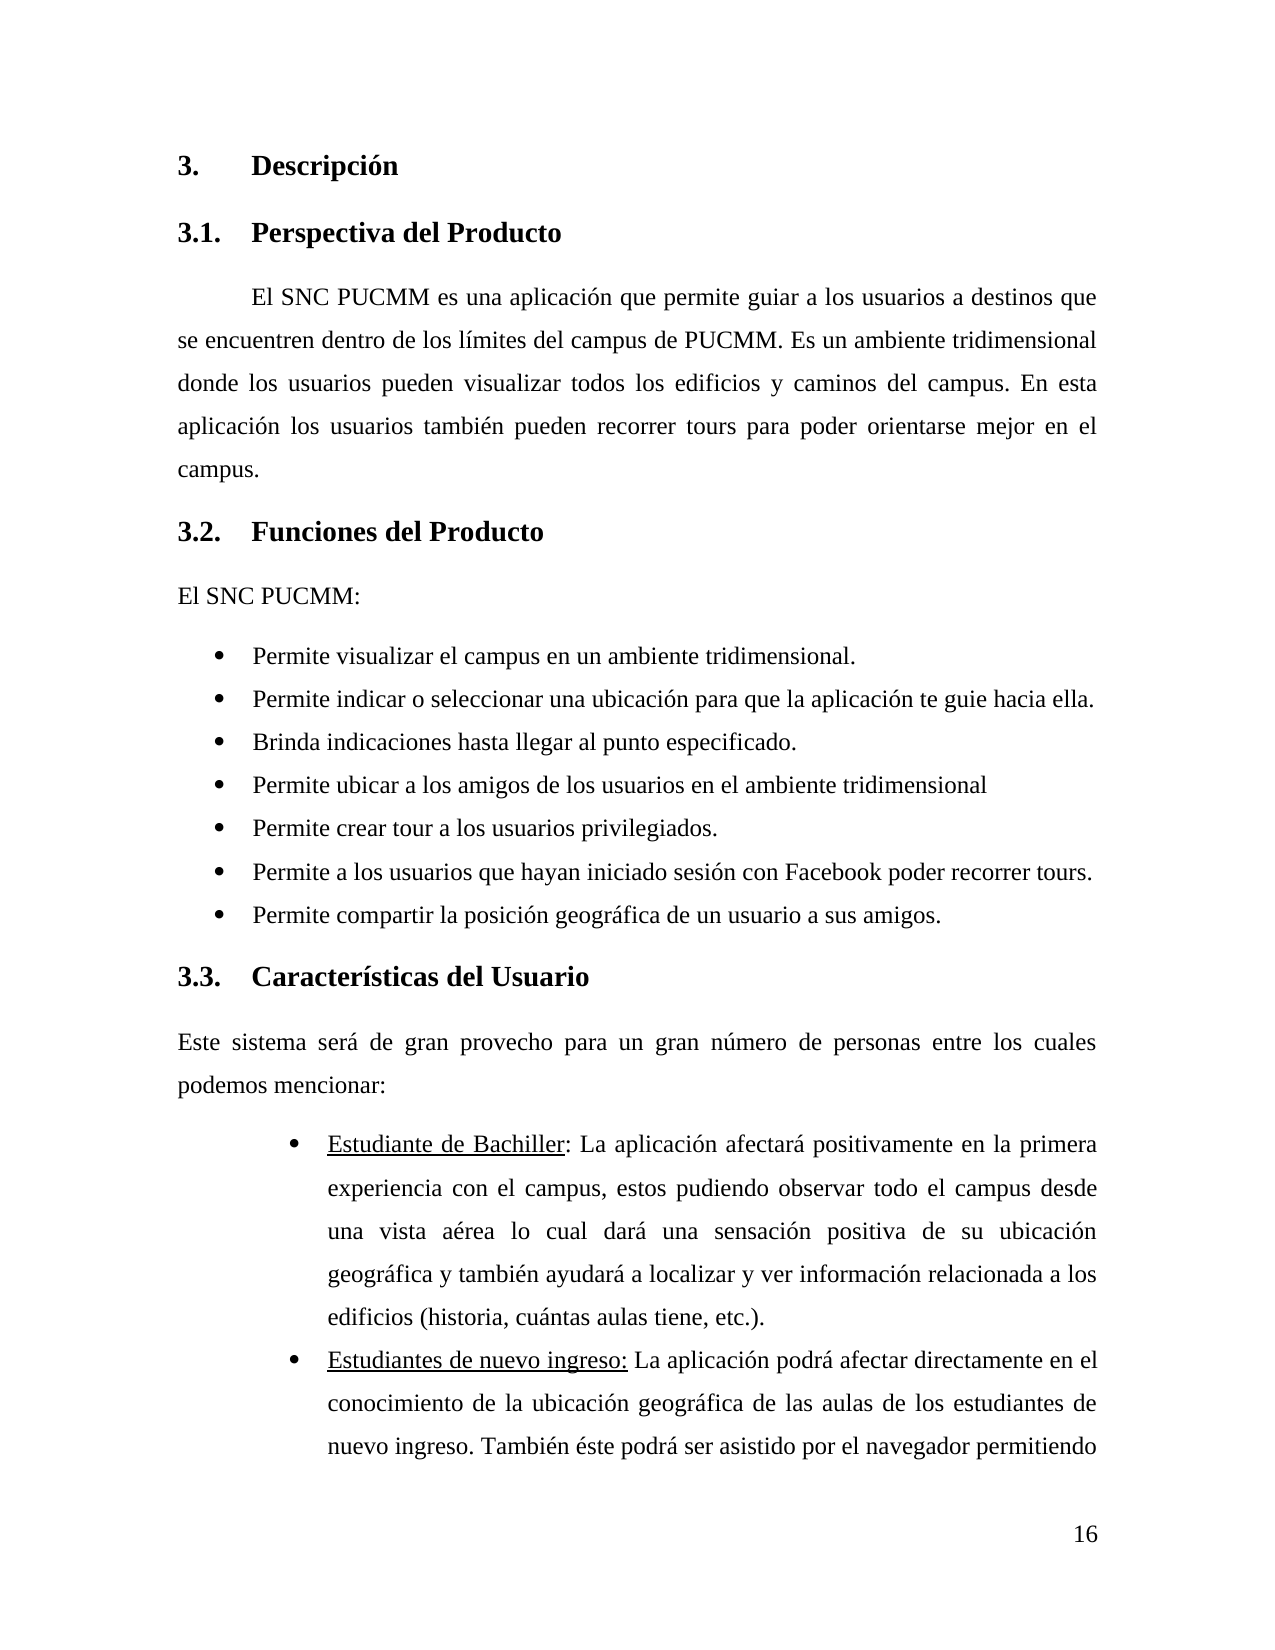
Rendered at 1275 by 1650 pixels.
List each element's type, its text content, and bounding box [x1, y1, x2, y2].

text El SNC PUCMM es una aplicación que permite guiar a los usuarios a destinos que se encuentren dentro de los límites del campus de PUCMM. Es un ambiente tridimensional donde los usuarios pueden visualizar todos los edificios y caminos del campus. En esta aplicación los usuarios también pueden recorrer tours para poder orientarse mejor en el campus. [177, 282, 1098, 483]
list Permite ubicar a los amigos de los usuarios en el ambiente tridimensional [215, 770, 1098, 799]
subtitle Características del Usuario [177, 959, 1098, 993]
list Permite indicar o seleccionar una ubicación para que la aplicación te guie hacia ella. [215, 684, 1098, 713]
list Permite crear tour a los usuarios privilegiados. [215, 813, 1098, 842]
list Permite a los usuarios que hayan iniciado sesión con Facebook poder recorrer tours. [215, 857, 1098, 885]
list Permite visualizar el campus en un ambiente tridimensional. [215, 641, 1098, 670]
list Brinda indicaciones hasta llegar al punto especificado. [215, 727, 1098, 756]
list Permite compartir la posición geográfica de un usuario a sus amigos. [215, 900, 1098, 928]
subtitle Descripción [177, 148, 1098, 181]
subtitle Perspectiva del Producto [177, 215, 1098, 248]
text El SNC PUCMM: [177, 581, 1098, 610]
subtitle Funciones del Producto [177, 514, 1098, 548]
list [290, 1345, 1098, 1460]
text Este sistema será de gran provecho para un gran número de personas entre los cuales podemos mencionar: [177, 1027, 1098, 1098]
list Estudiante de Bachiller: La aplicación afectará positivamente en la primera experiencia con el campus, estos pudiendo observar todo el campus desde una vista aérea lo cual dará una sensación positiva de su ubicación geográfica y también ayudará a localizar y ver información relacionada a los edificios (historia, cuántas aulas tiene, etc.). [290, 1129, 1098, 1331]
